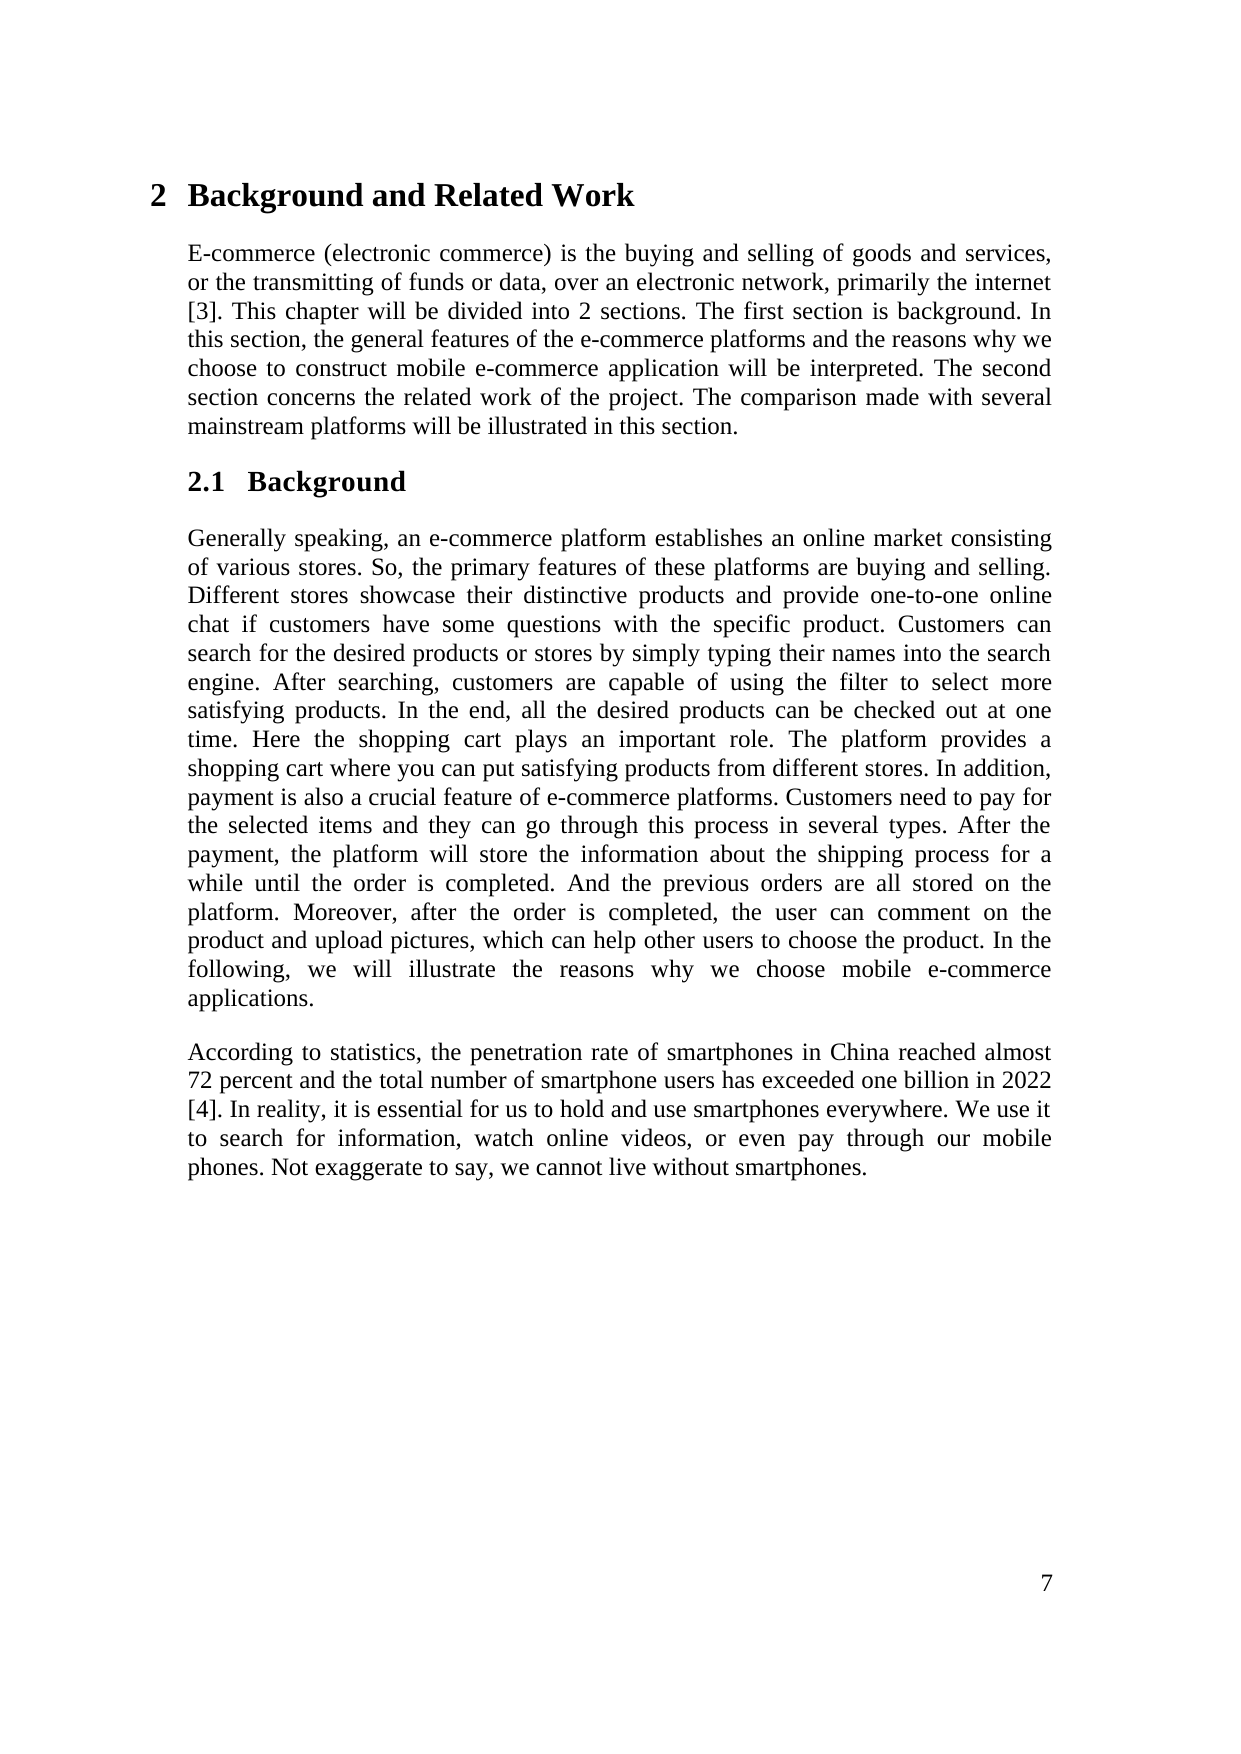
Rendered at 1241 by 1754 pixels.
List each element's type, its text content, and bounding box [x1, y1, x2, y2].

subtitle Background and Related Work [150, 175, 1053, 213]
text Generally speaking, an e-commerce platform establishes an online market consisting of various stores. So, the primary features of these platforms are buying and selling. Different stores showcase their distinctive products and provide one-to-one online chat if customers have some questions with the specific product. Customers can search for the desired products or stores by simply typing their names into the search engine. After searching, customers are capable of using the filter to select more satisfying products. In the end, all the desired products can be checked out at one time. Here the shopping cart plays an important role. The platform provides a shopping cart where you can put satisfying products from different stores. In addition, payment is also a crucial feature of e-commerce platforms. Customers need to pay for the selected items and they can go through this process in several types. After the payment, the platform will store the information about the shipping process for a while until the order is completed. And the previous orders are all stored on the platform. Moreover, after the order is completed, the user can comment on the product and upload pictures, which can help other users to choose the product. In the following, we will illustrate the reasons why we choose mobile e-commerce applications. [187, 523, 1053, 1012]
text According to statistics, the penetration rate of smartphones in China reached almost 72 percent and the total number of smartphone users has exceeded one billion in 2022. In reality, it is essential for us to hold and use smartphones everywhere. We use it to search for information, watch online videos, or even pay through our mobile phones. Not exaggerate to say, we cannot live without smartphones. [187, 1037, 1053, 1181]
text E-commerce (electronic commerce) is the buying and selling of goods and services, or the transmitting of funds or data, over an electronic network, primarily the internet. This chapter will be divided into 2 sections. The first section is background. In this section, the general features of the e-commerce platforms and the reasons why we choose to construct mobile e-commerce application will be interpreted. The second section concerns the related work of the project. The comparison made with several mainstream platforms will be illustrated in this section. [187, 238, 1053, 439]
subtitle Background [187, 464, 1053, 498]
